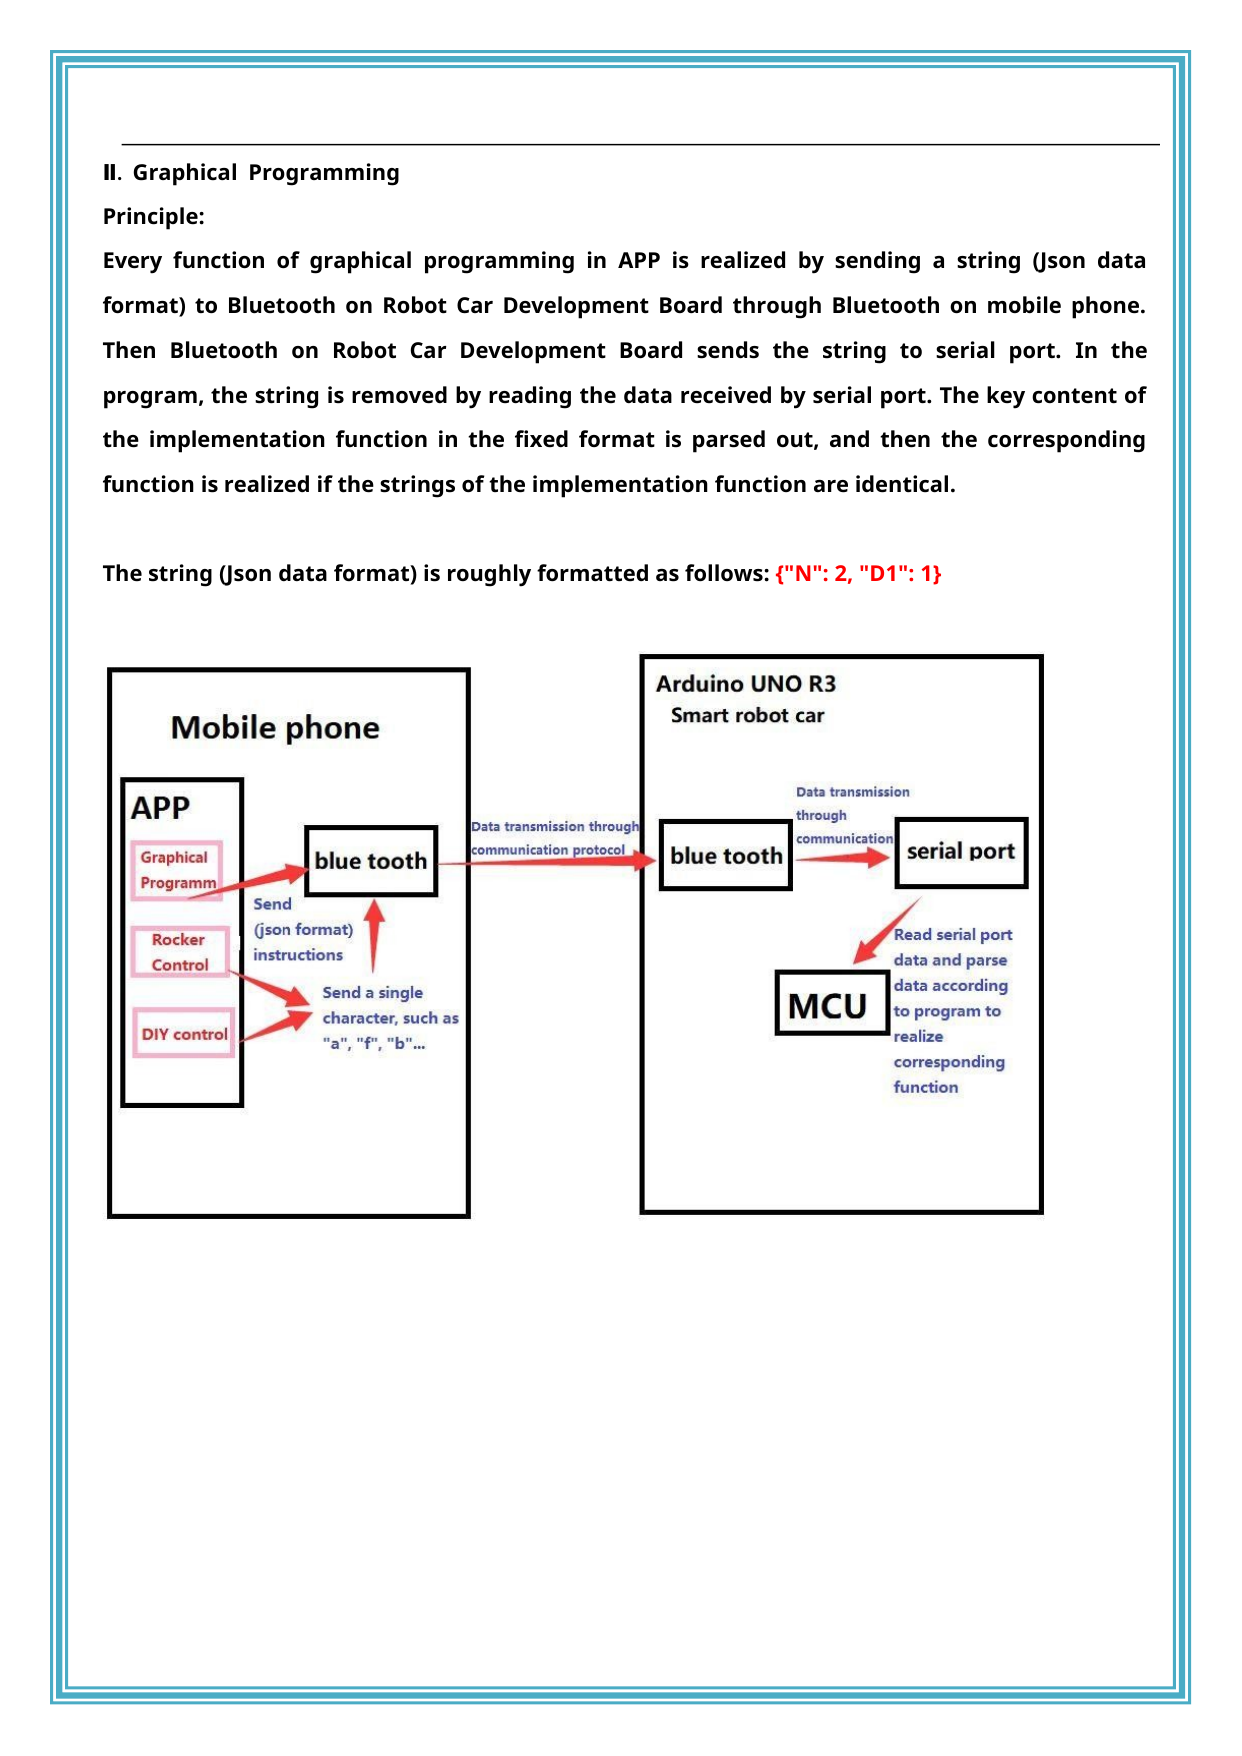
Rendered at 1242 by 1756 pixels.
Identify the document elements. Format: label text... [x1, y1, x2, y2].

text Every function of graphical programming in APP is realized by sending a string (Json data format) to Bluetooth on Robot Car Development Board through Bluetooth on mobile phone. Then Bluetooth on Robot Car Development Board sends the string to serial port. In the program, the string is removed by reading the data received by serial port. The key content of the implementation function in the fixed format is parsed out, and then the corresponding function is realized if the strings of the implementation function are identical. [102, 246, 1148, 499]
text The string (Json data format) is roughly formatted as follows: {"N": 2, "D1": 1} [102, 558, 1225, 588]
picture [102, 651, 1045, 1221]
text Ⅱ. Graphical Programming Principle: [102, 157, 400, 231]
